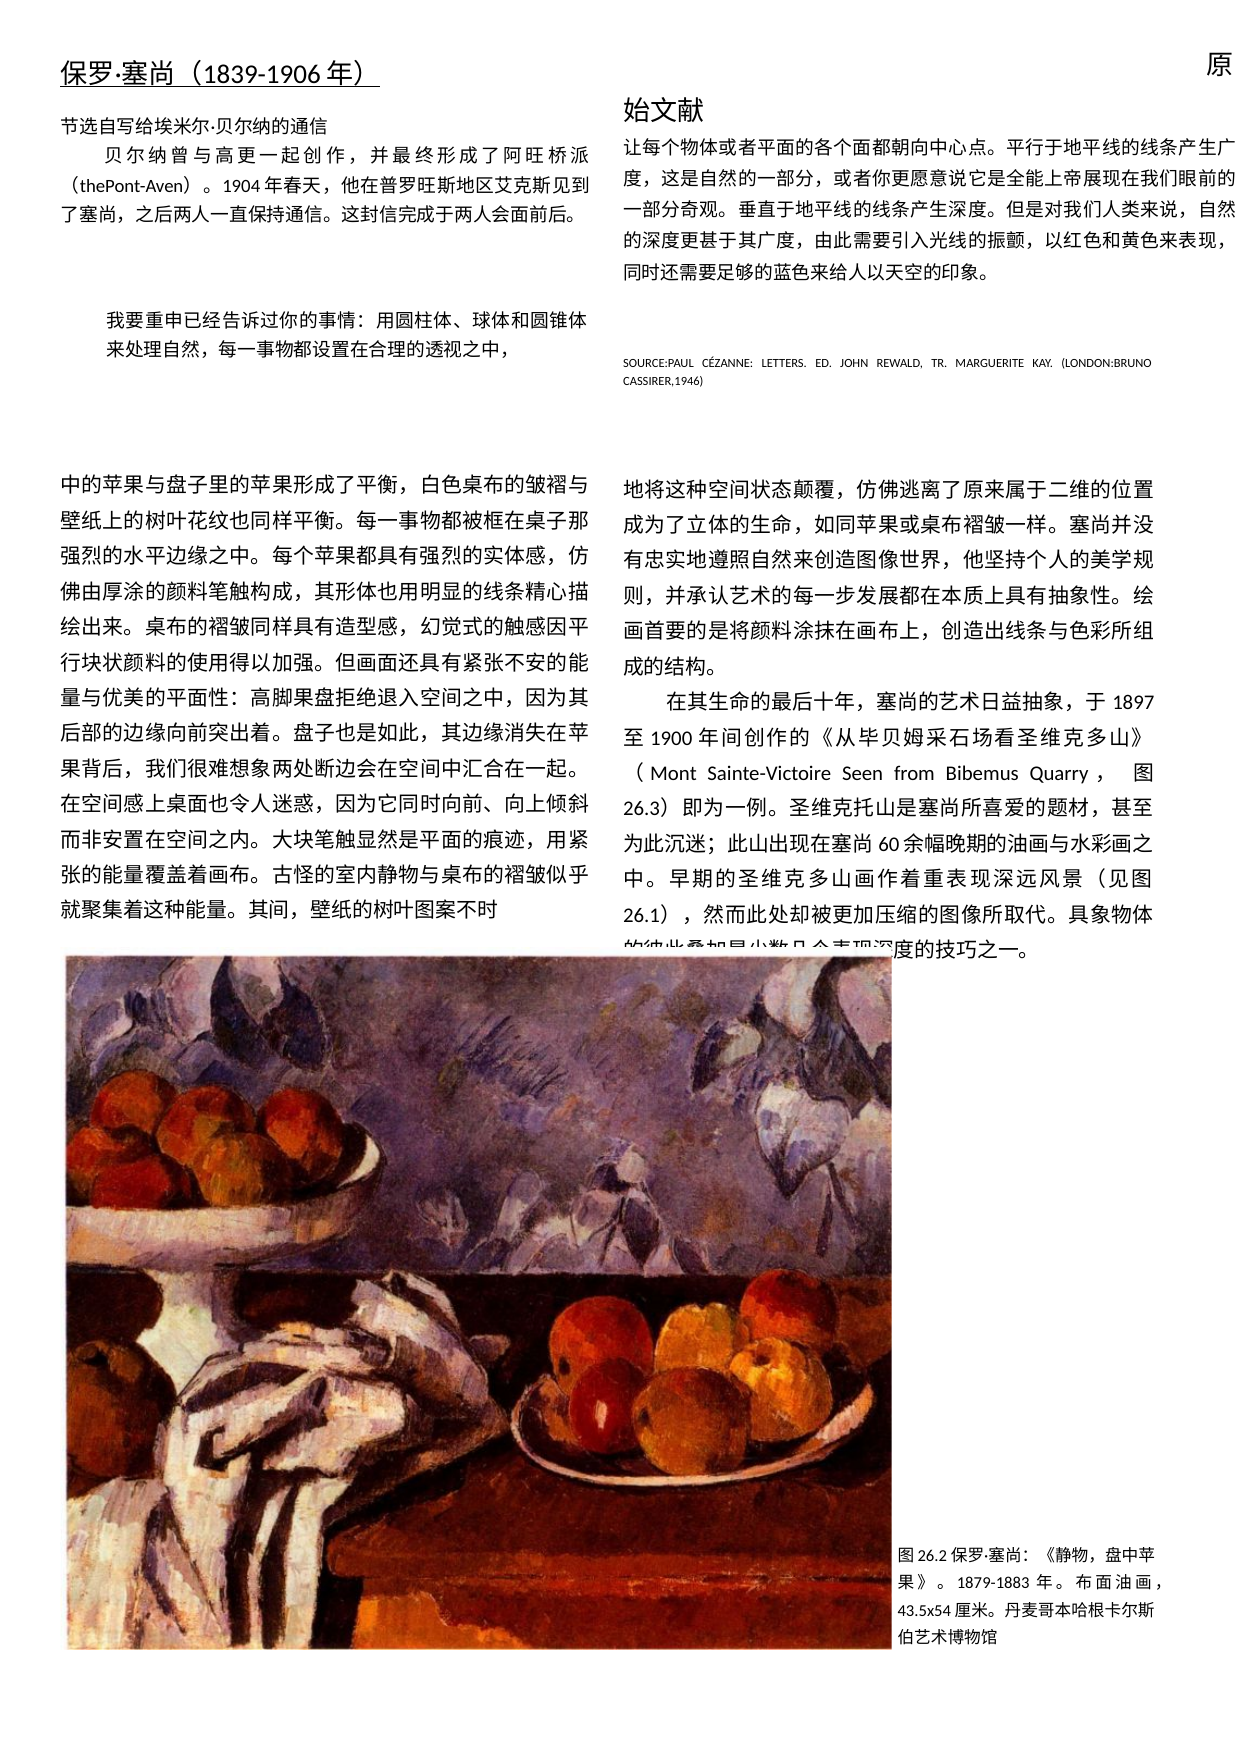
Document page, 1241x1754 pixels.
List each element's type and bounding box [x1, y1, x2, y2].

picture [60, 947, 892, 1650]
